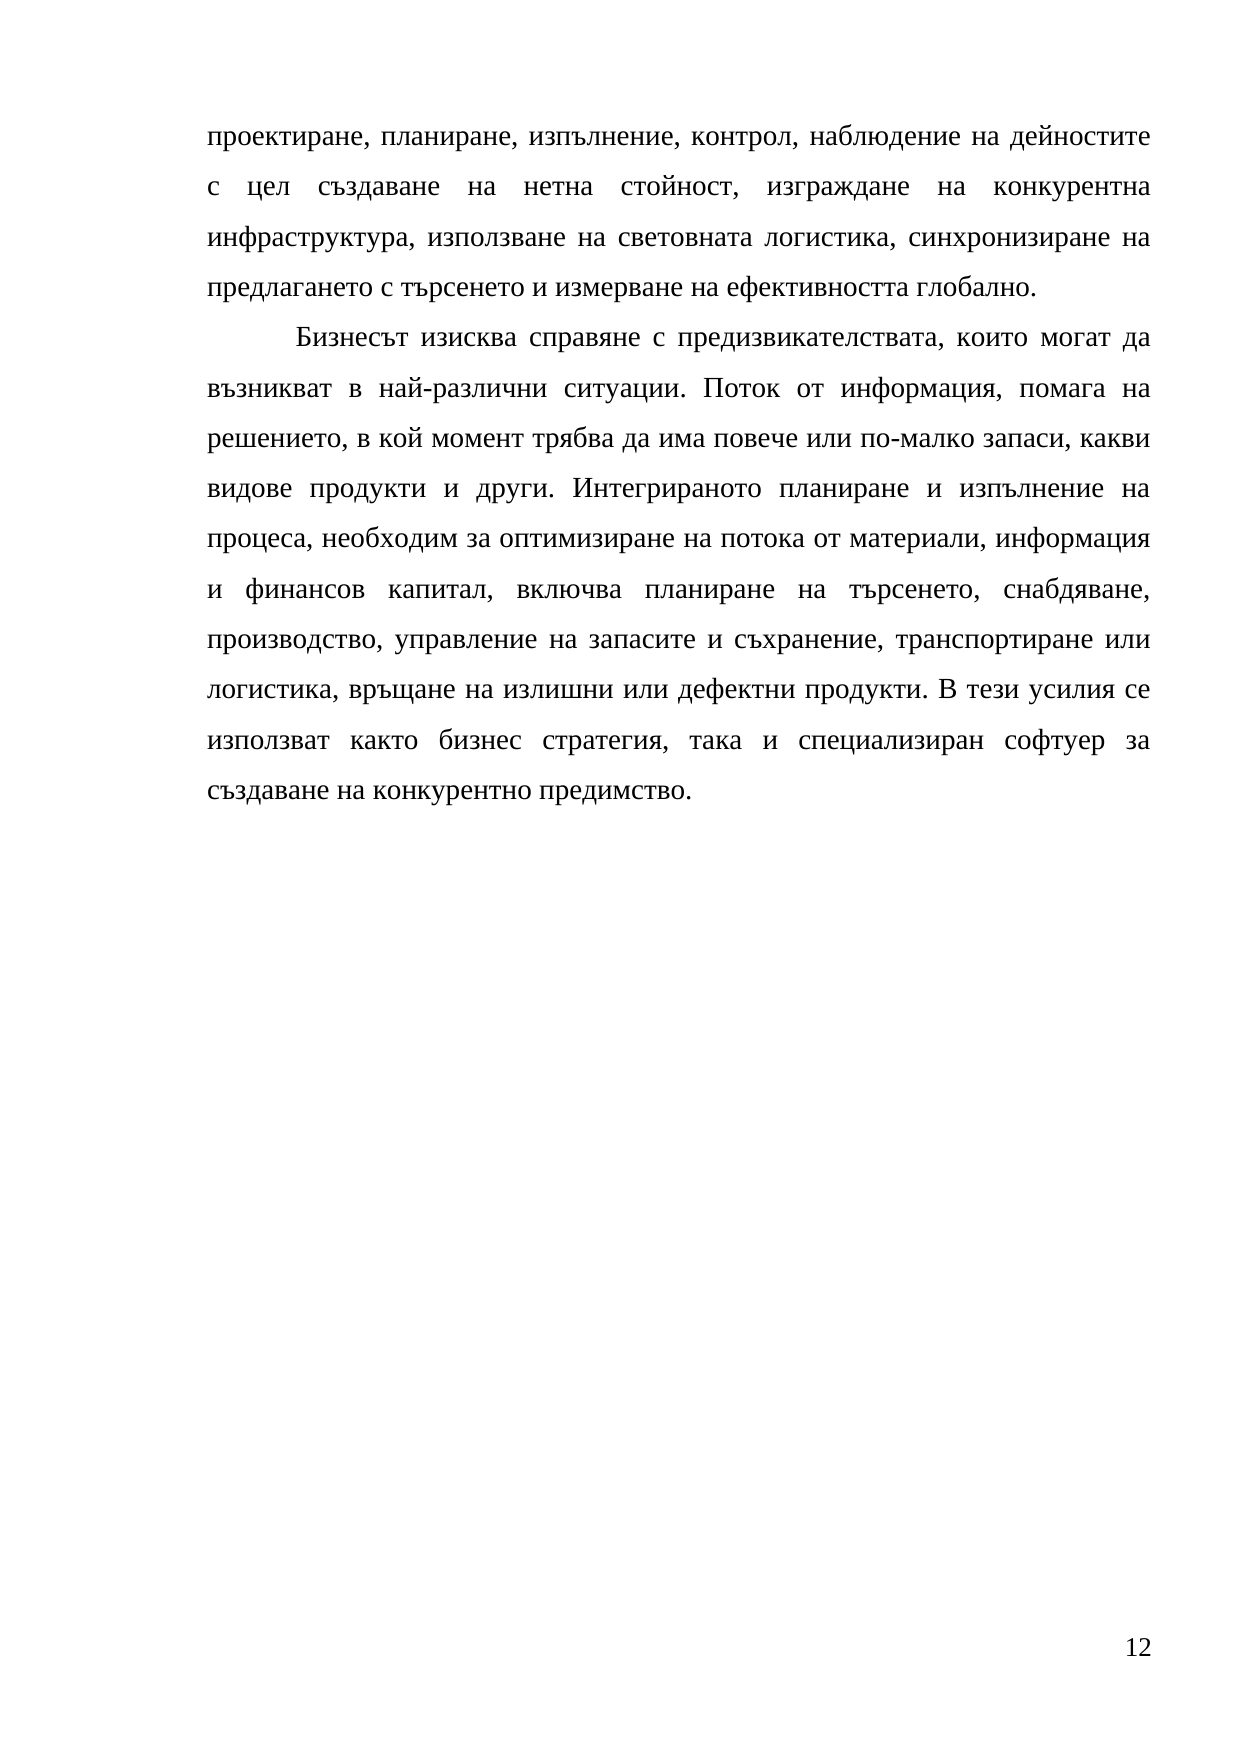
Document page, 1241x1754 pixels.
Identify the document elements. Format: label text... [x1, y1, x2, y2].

text Бизнесът изисква справяне с предизвикателствата, които могат да възникват в най-различни ситуации. Поток от информация, помага на решението, в кой момент трябва да има повече или по-малко запаси, какви видове продукти и други. Интегрираното планиране и изпълнение на процеса, необходим за оптимизиране на потока от материали, информация и финансов капитал, включва планиране на търсенето, снабдяване, производство, управление на запасите и съхранение, транспортиране или логистика, връщане на излишни или дефектни продукти. В тези усилия се използват както бизнес стратегия, така и специализиран софтуер за създаване на конкурентно предимство. [207, 319, 1152, 806]
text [207, 118, 1152, 303]
